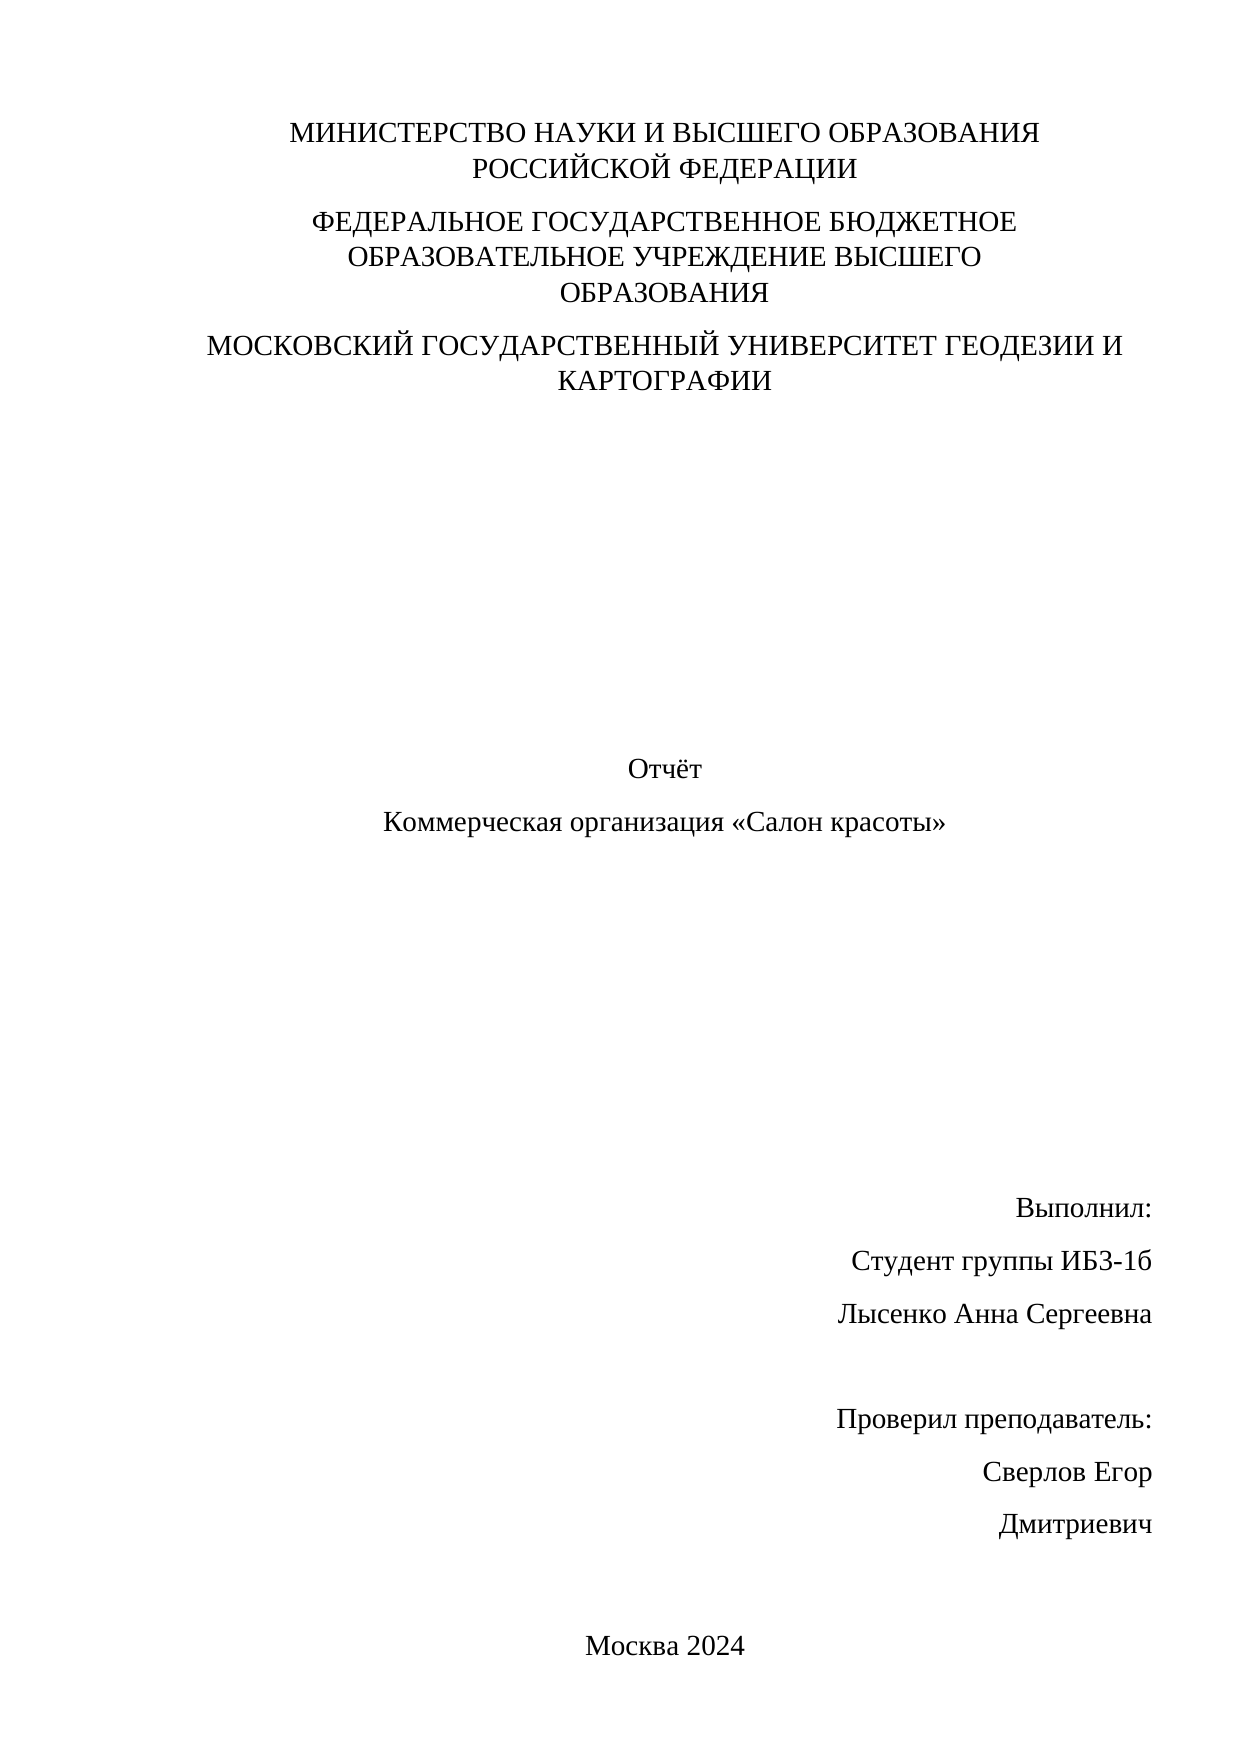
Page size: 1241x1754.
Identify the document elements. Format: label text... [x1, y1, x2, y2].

text МОСКОВСКИЙ ГОСУДАРСТВЕННЫЙ УНИВЕРСИТЕТ ГЕОДЕЗИИ И КАРТОГРАФИИ [189, 328, 1141, 397]
text Отчёт [189, 751, 1141, 784]
text Проверил преподаватель: Сверлов Егор Дмитриевич [822, 1401, 1152, 1539]
text ФЕДЕРАЛЬНОЕ ГОСУДАРСТВЕННОЕ БЮДЖЕТНОЕ ОБРАЗОВАТЕЛЬНОЕ УЧРЕЖДЕНИЕ ВЫСШЕГО ОБРАЗОВАНИЯ [240, 204, 1089, 308]
text МИНИСТЕРСТВО НАУКИ И ВЫСШЕГО ОБРАЗОВАНИЯ РОССИЙСКОЙ ФЕДЕРАЦИИ [189, 115, 1140, 184]
text Коммерческая организация «Салон красоты» [189, 804, 1141, 837]
text Выполнил: Студент группы ИБ3-1б Лысенко Анна Сергеевна [756, 1190, 1152, 1329]
text Москва 2024 [189, 1628, 1141, 1662]
